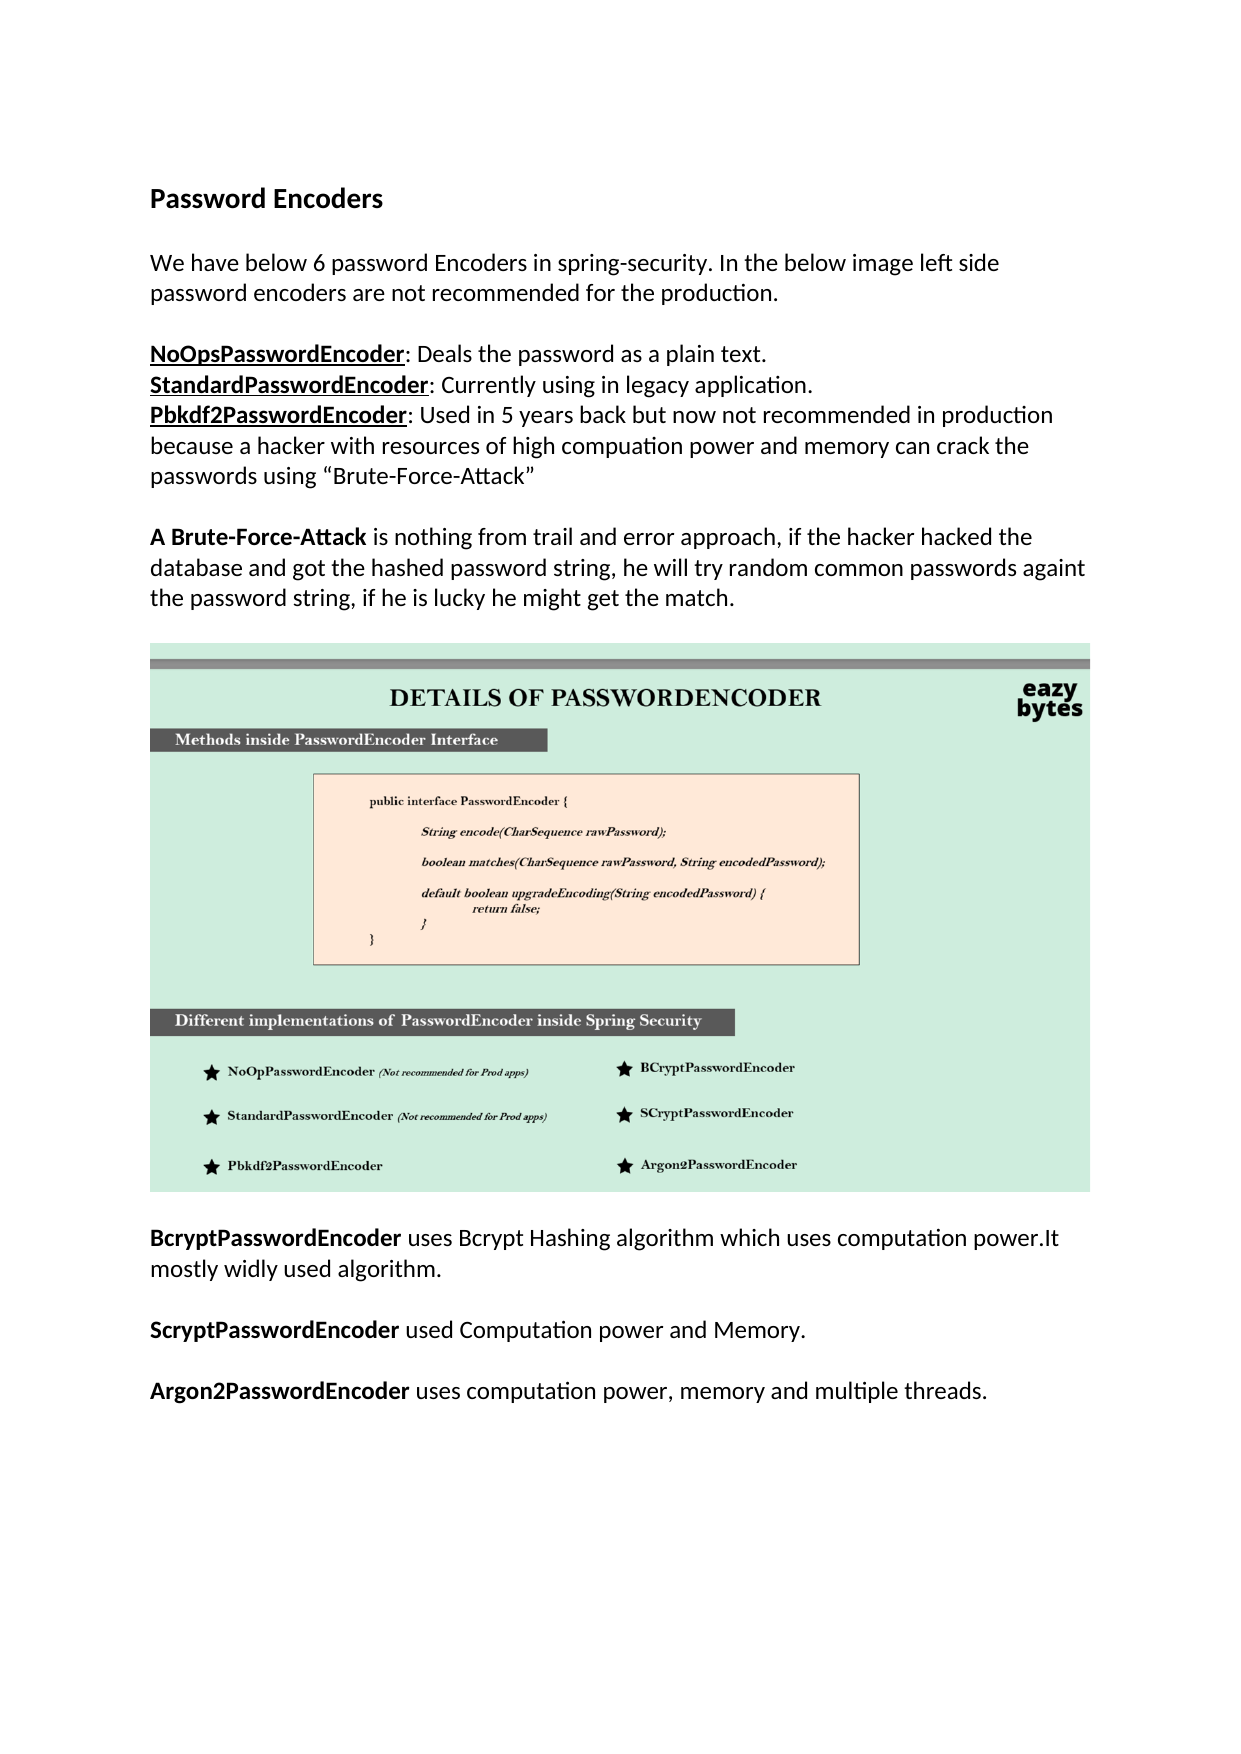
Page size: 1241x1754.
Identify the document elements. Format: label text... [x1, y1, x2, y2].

text Password Encoders [150, 181, 1090, 216]
text ScryptPasswordEncoder used Computation power and Memory. [150, 1314, 1090, 1344]
text Argon2PasswordEncoder uses computation power, memory and multiple threads. [150, 1375, 1090, 1405]
text StandardPasswordEncoder: Currently using in legacy application. [150, 369, 1090, 399]
text We have below 6 password Encoders in spring-security. In the below image left side password encoders are not recommended for the production. [150, 247, 1090, 308]
picture [150, 643, 1091, 1192]
text A Brute-Force-Attack is nothing from trail and error approach, if the hacker hacked the database and got the hashed password string, he will try random common passwords againt the password string, if he is lucky he might get the match. [150, 521, 1090, 613]
text Pbkdf2PasswordEncoder: Used in 5 years back but now not recommended in production because a hacker with resources of high compuation power and memory can crack the passwords using “Brute-Force-Attack” [150, 399, 1090, 491]
text NoOpsPasswordEncoder: Deals the password as a plain text. [150, 338, 1090, 369]
text BcryptPasswordEncoder uses Bcrypt Hashing algorithm which uses computation power.It mostly widly used algorithm. [150, 1222, 1090, 1283]
